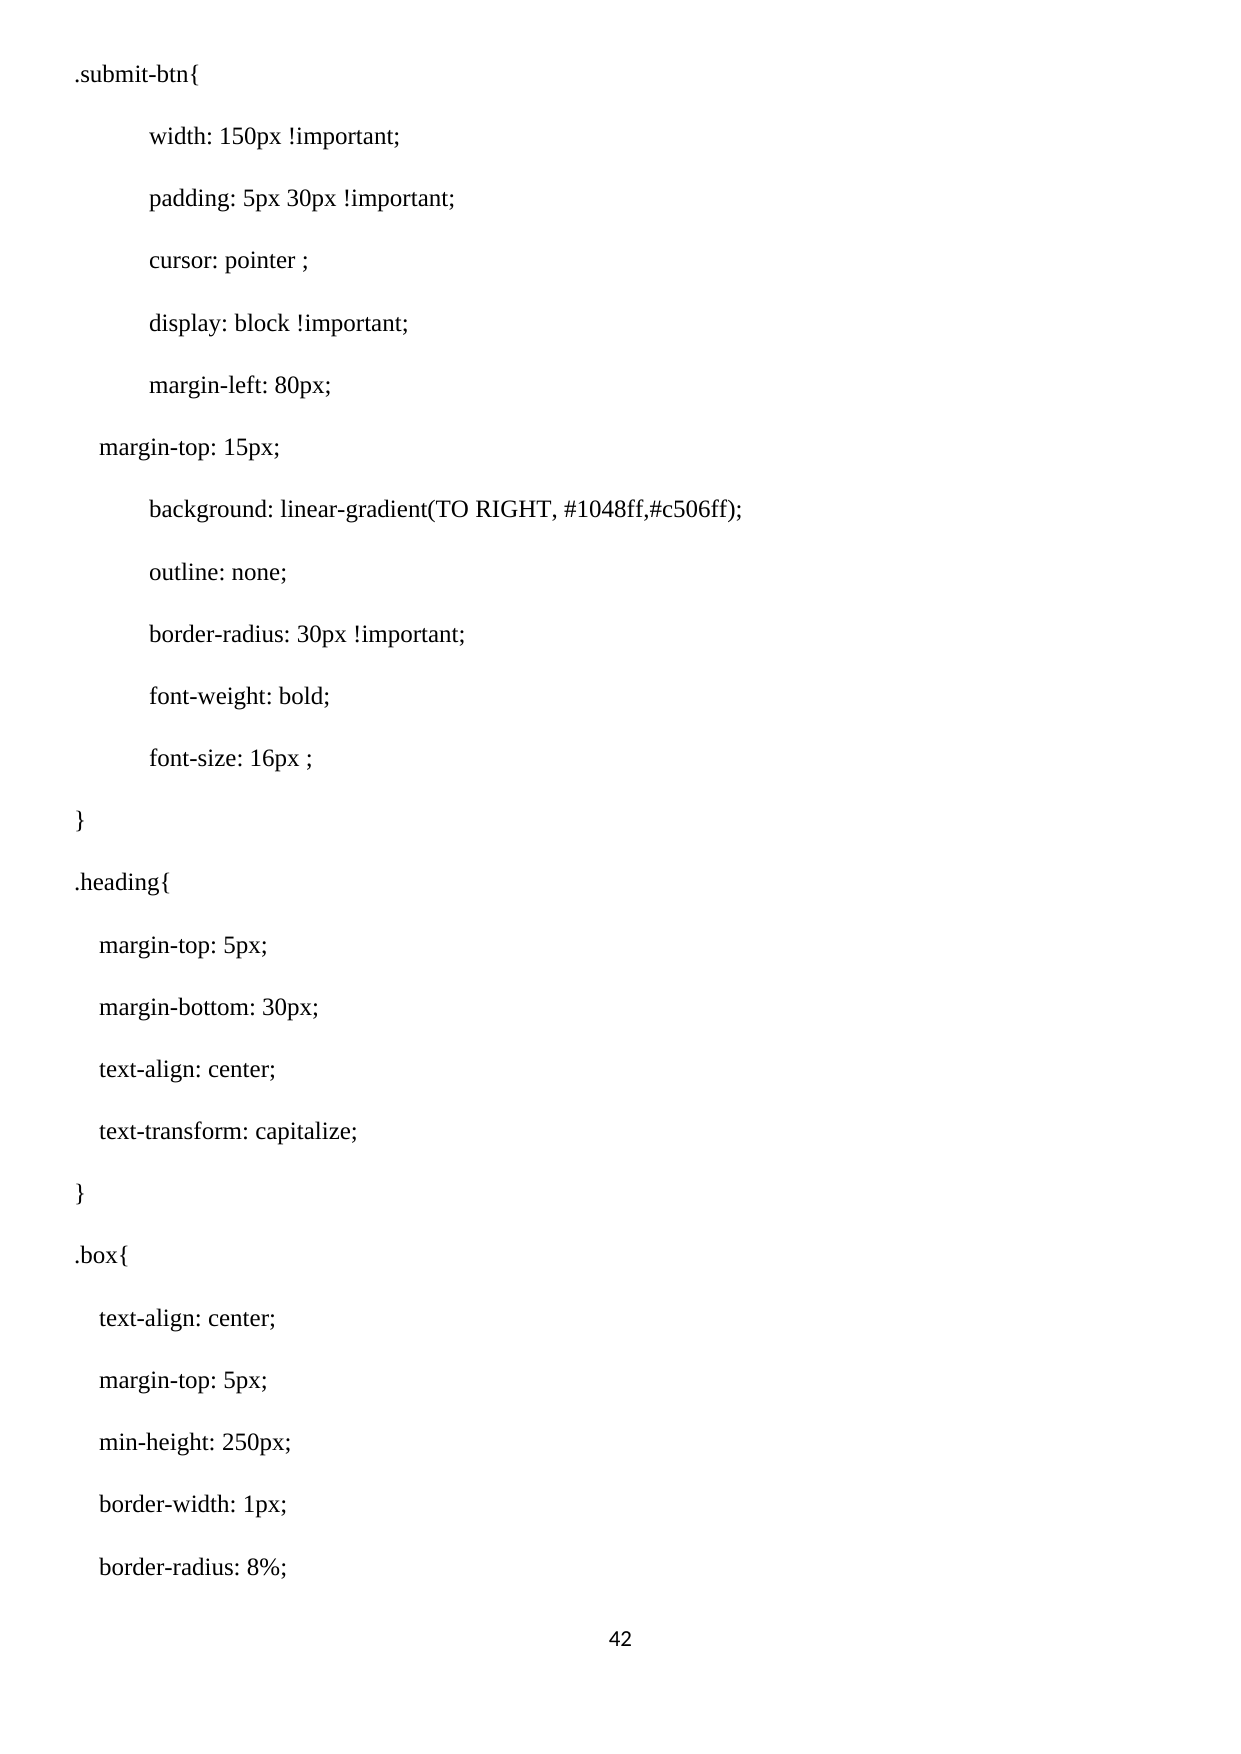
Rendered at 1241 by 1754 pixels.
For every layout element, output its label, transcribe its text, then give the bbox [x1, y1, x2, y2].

text } [74, 805, 1166, 834]
text .submit-btn{ [74, 59, 1166, 88]
text display: block !important; [74, 308, 1166, 337]
text outline: none; [74, 557, 1166, 585]
text font-size: 16px ; [74, 743, 1166, 772]
text text-align: center; [74, 1303, 1166, 1332]
text width: 150px !important; [74, 121, 1166, 150]
text margin-top: 5px; [74, 930, 1166, 958]
text .box{ [74, 1241, 1166, 1269]
text } [74, 1178, 1166, 1207]
text cursor: pointer ; [74, 246, 1166, 274]
text border-radius: 30px !important; [74, 619, 1166, 647]
text margin-left: 80px; [74, 370, 1166, 399]
text margin-top: 5px; [74, 1365, 1166, 1394]
text border-width: 1px; [74, 1489, 1166, 1518]
text margin-bottom: 30px; [74, 992, 1166, 1021]
text text-transform: capitalize; [74, 1116, 1166, 1145]
text min-height: 250px; [74, 1427, 1166, 1456]
text padding: 5px 30px !important; [74, 183, 1166, 212]
text .heading{ [74, 867, 1166, 896]
text background: linear-gradient(TO RIGHT, #1048ff,#c506ff); [74, 494, 1166, 523]
text border-radius: 8%; [74, 1552, 1166, 1580]
text font-weight: bold; [74, 681, 1166, 710]
text margin-top: 15px; [74, 432, 1166, 461]
text text-align: center; [74, 1054, 1166, 1083]
